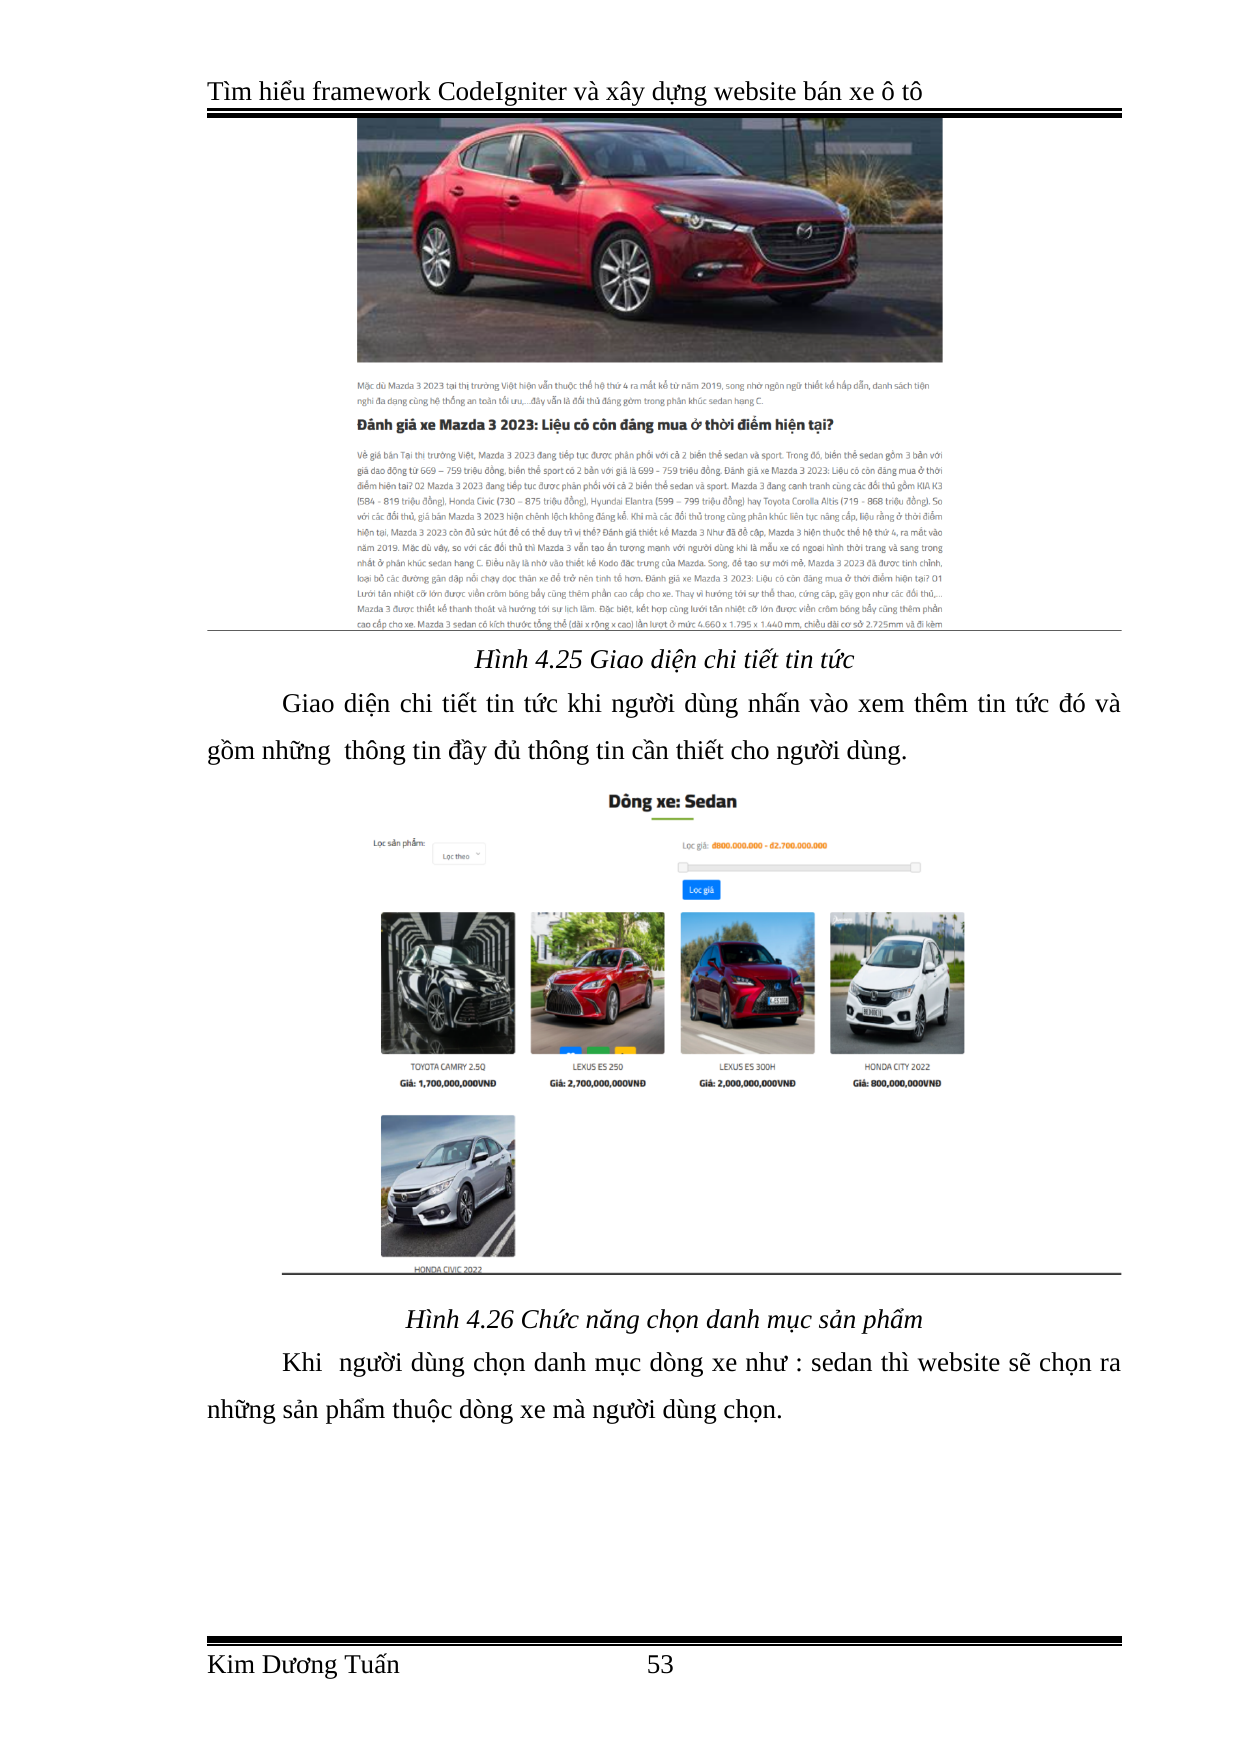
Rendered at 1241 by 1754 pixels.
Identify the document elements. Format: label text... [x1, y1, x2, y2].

picture [207, 118, 1122, 631]
text Giao diện chi tiết tin tức khi người dùng nhấn vào xem thêm tin tức đó và gồm những thông tin đầy đủ thông tin cần thiết cho người dùng. [207, 687, 1122, 765]
text Khi người dùng chọn danh mục dòng xe như : sedan thì website sẽ chọn ra những sản phẩm thuộc dòng xe mà người dùng chọn. [207, 1347, 1122, 1424]
picture [281, 793, 1122, 1275]
